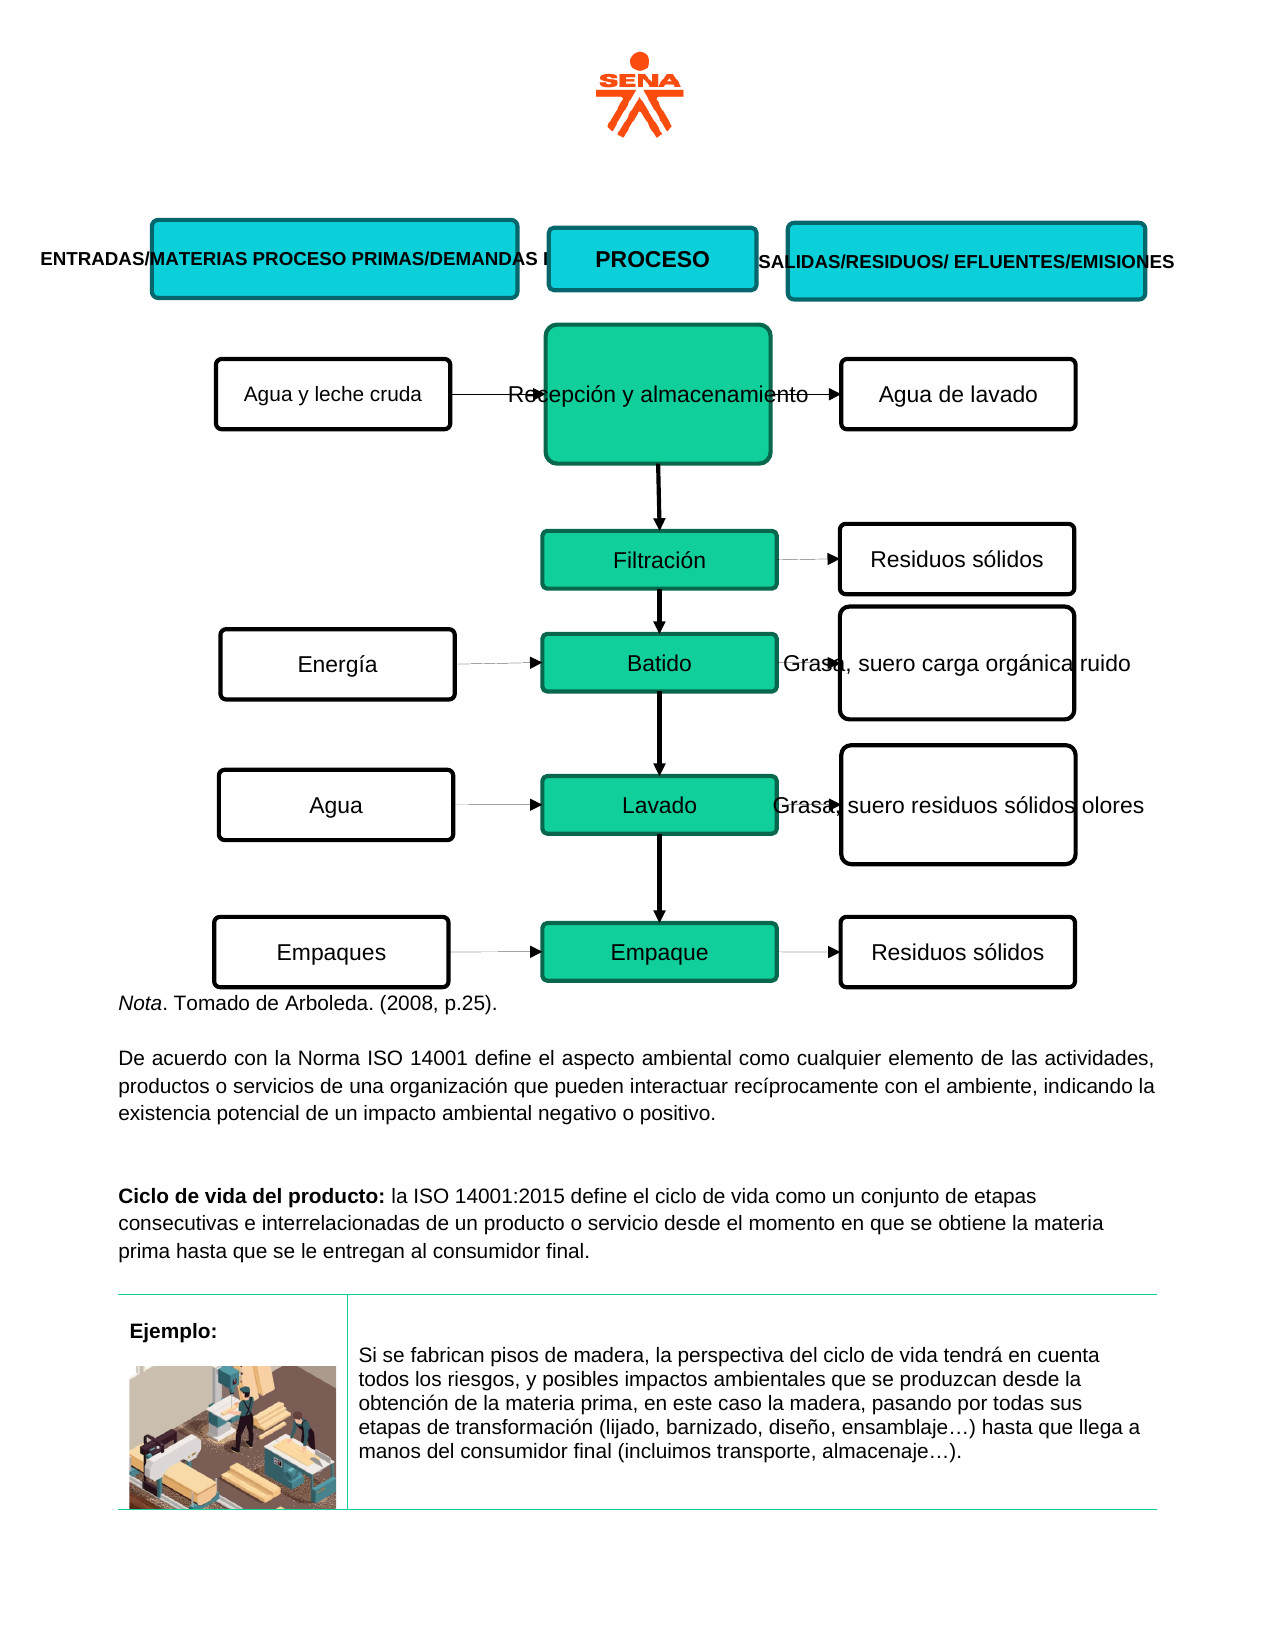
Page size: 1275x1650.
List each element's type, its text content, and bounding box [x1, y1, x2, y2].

text Nota. Tomado de Arboleda. (2008, p.25). [118, 991, 1157, 1015]
picture [129, 1366, 337, 1509]
text Ciclo de vida del producto: la ISO 14001:2015 define el ciclo de vida como un conjunto de etapas consecutivas e interrelacionadas de un producto o servicio desde el momento en que se obtiene la materia prima hasta que se le entregan al consumidor final. [118, 1184, 1157, 1263]
text De acuerdo con la Norma ISO 14001 define el aspecto ambiental como cualquier elemento de las actividades, productos o servicios de una organización que pueden interactuar recíprocamente con el ambiente, indicando la existencia potencial de un impacto ambiental negativo o positivo. [118, 1046, 1157, 1125]
picture [585, 48, 690, 142]
table_header Si se fabrican pisos de madera, la perspectiva del ciclo de vida tendrá en cuenta todos los riesgos, y posibles impactos ambientales que se produzcan desde la obtención de la materia prima, en este caso la madera, pasando por todas sus etapas de transformación (lijado, barnizado, diseño, ensamblaje…) hasta que llega a manos del consumidor final (incluimos transporte, almacenaje…). [348, 1295, 1157, 1509]
table_header Ejemplo: [118, 1295, 347, 1509]
